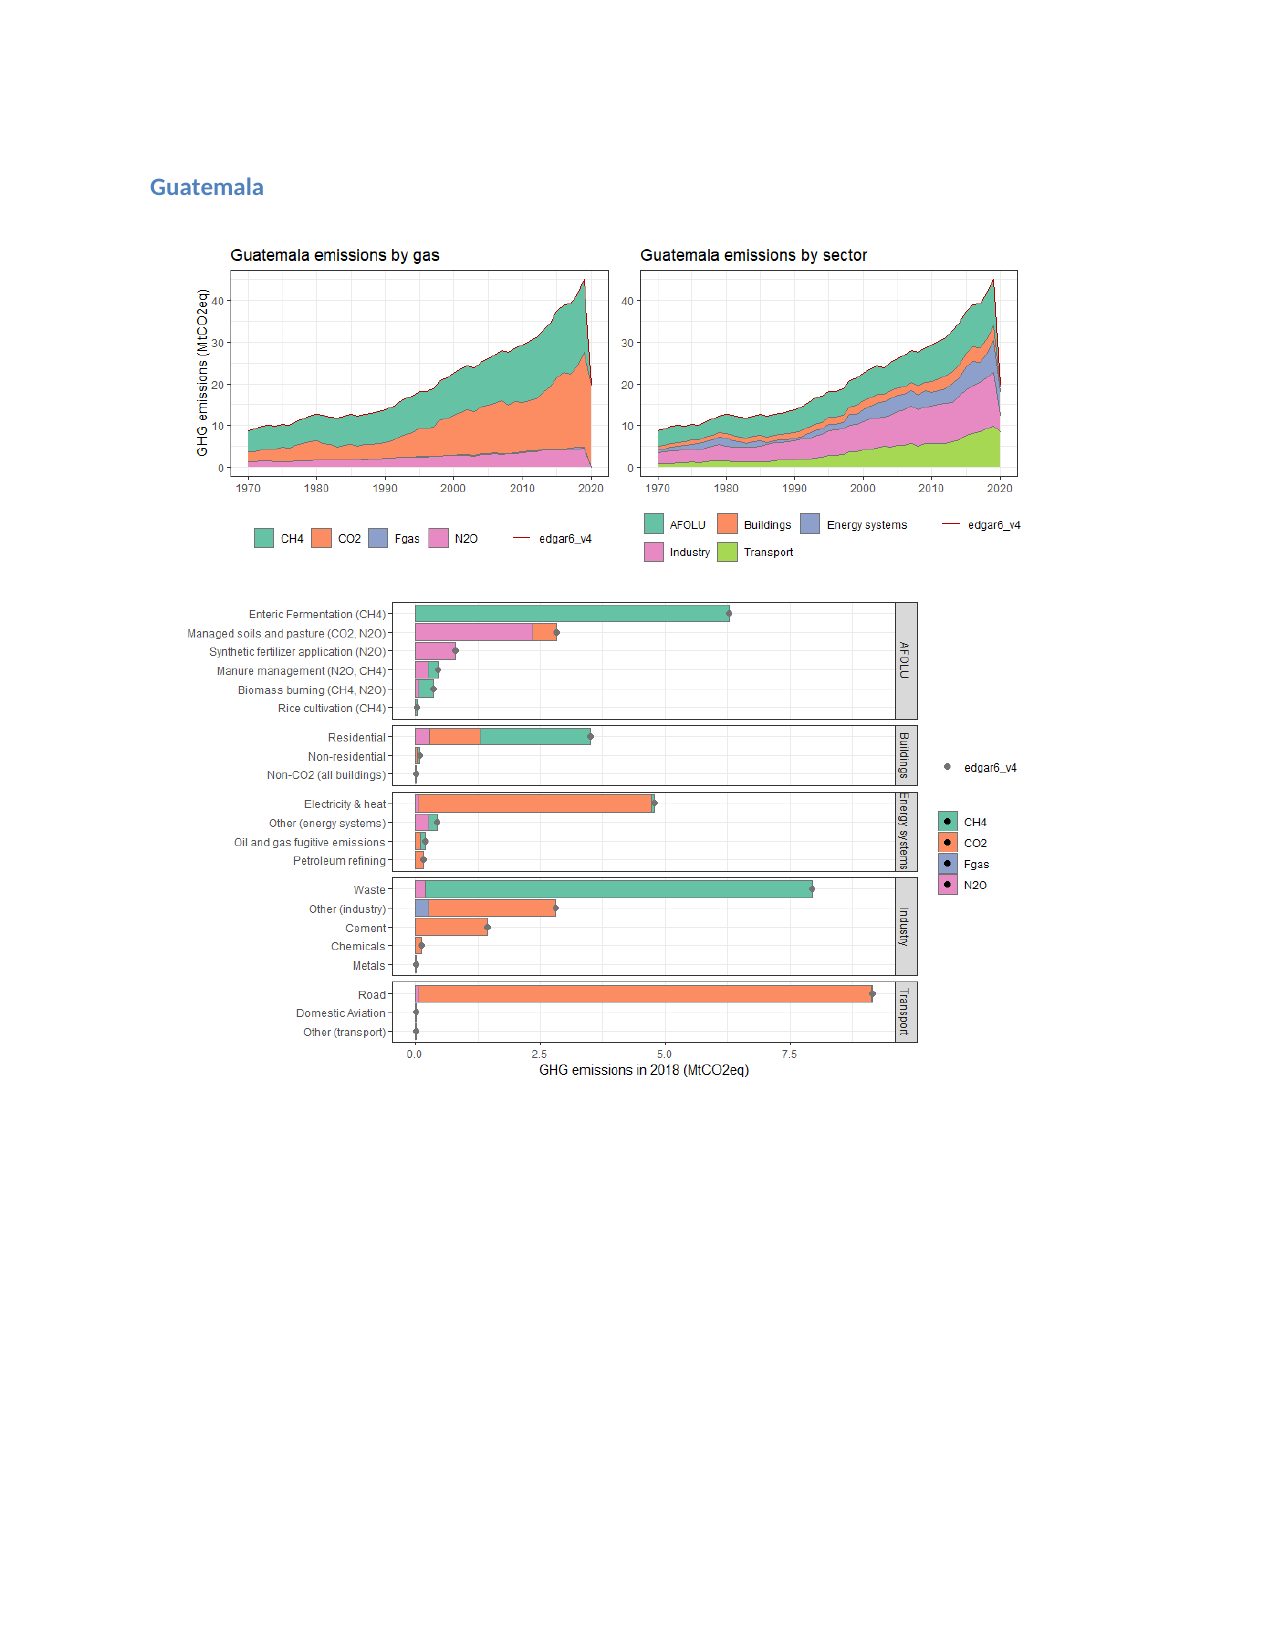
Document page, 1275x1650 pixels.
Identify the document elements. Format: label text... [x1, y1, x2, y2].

picture [168, 220, 1044, 1096]
subtitle Guatemala [150, 171, 1125, 201]
